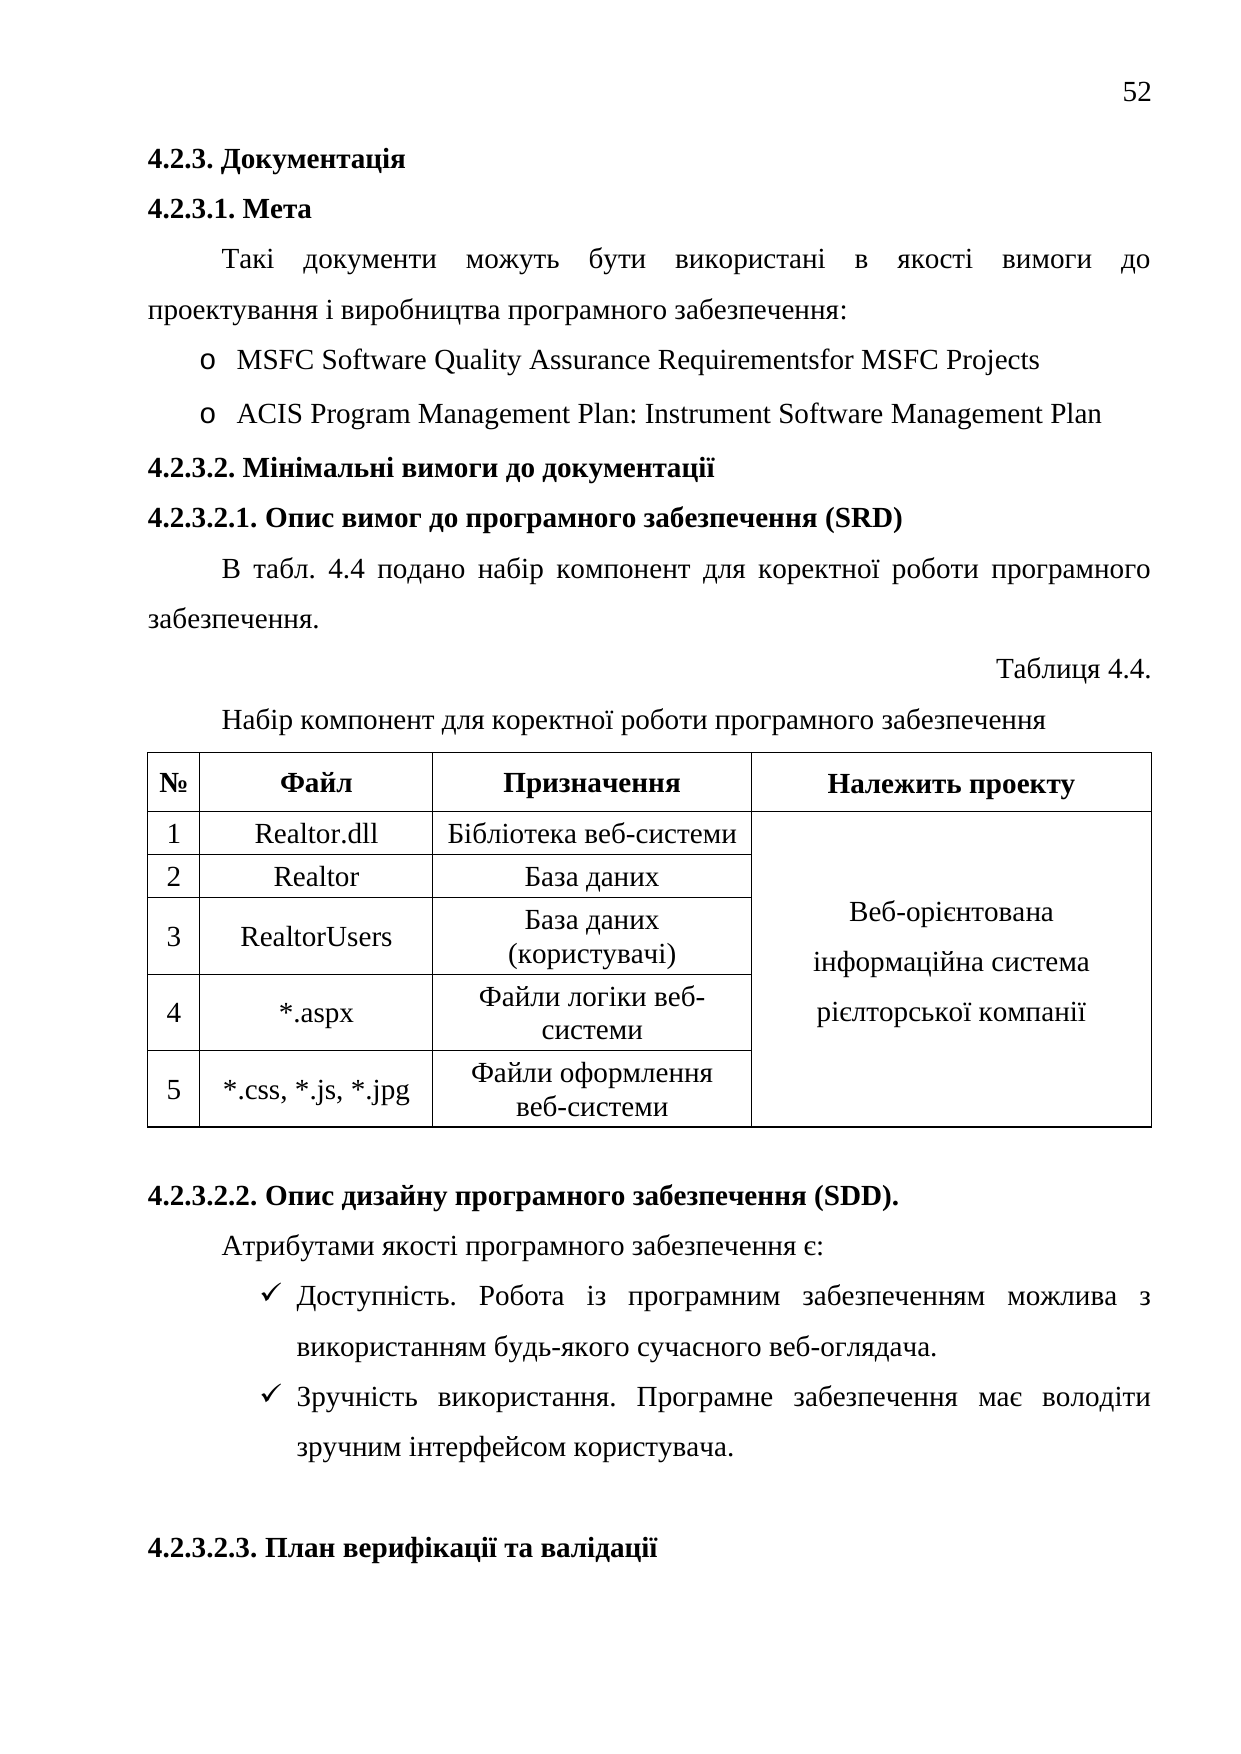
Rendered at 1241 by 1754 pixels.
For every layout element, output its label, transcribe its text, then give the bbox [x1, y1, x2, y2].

table_cell База даних [433, 855, 751, 897]
list ACIS Program Management Plan: Instrument Software Management Plan [199, 396, 1152, 432]
table_cell 1 [148, 812, 199, 854]
table_cell *.css, *.js, *.jpg [200, 1051, 432, 1126]
list План верифікації та валідації [148, 1530, 1152, 1564]
table_cell База даних (користувачі) [433, 898, 751, 973]
table_cell 4 [148, 975, 199, 1050]
list Зручність використання. Програмне забезпечення має володіти зручним інтерфейсом користувача. [259, 1379, 1152, 1463]
subtitle 4.2.3.1. Мета [148, 191, 1152, 225]
subtitle 4.2.3. Документація [148, 141, 1152, 174]
list MSFC Software Quality Assurance Requirementsfor MSFC Projects [199, 342, 1152, 378]
text В табл. 4.4 подано набір компонент для коректної роботи програмного забезпечення. [148, 551, 1152, 635]
list Доступність. Робота із програмним забезпеченням можлива з використанням будь-якого сучасного веб-оглядача. [259, 1278, 1152, 1362]
table_cell RealtorUsers [200, 898, 432, 973]
table_cell 3 [148, 898, 199, 973]
subtitle 4.2.3.2. Мінімальні вимоги до документації [148, 450, 1152, 484]
table_cell 5 [148, 1051, 199, 1126]
table_header Файл [200, 753, 432, 811]
table_cell Веб-орієнтована інформаційна система рієлторської компанії [752, 812, 1151, 1126]
list Опис вимог до програмного забезпечення (SRD) [148, 501, 1152, 534]
table_cell Бібліотека веб-системи [433, 812, 751, 854]
list Такі документи можуть бути використані в якості вимоги до проектування і виробництва програмного забезпечення: [148, 242, 1152, 325]
table_cell Realtor [200, 855, 432, 897]
table_cell Файли оформлення веб-системи [433, 1051, 751, 1126]
table_header № [148, 753, 199, 811]
table_cell 2 [148, 855, 199, 897]
table_cell Realtor.dll [200, 812, 432, 854]
table_cell Файли логіки веб-системи [433, 975, 751, 1050]
table_header Належить проекту [752, 753, 1151, 811]
table_cell *.aspx [200, 975, 432, 1050]
table_header Призначення [433, 753, 751, 811]
list Таблиця 4.4. [223, 652, 1152, 685]
text Набір компонент для коректної роботи програмного забезпечення [148, 702, 1152, 735]
list Опис дизайну програмного забезпечення (SDD). [148, 1178, 1152, 1211]
text Атрибутами якості програмного забезпечення є: [148, 1228, 1152, 1262]
